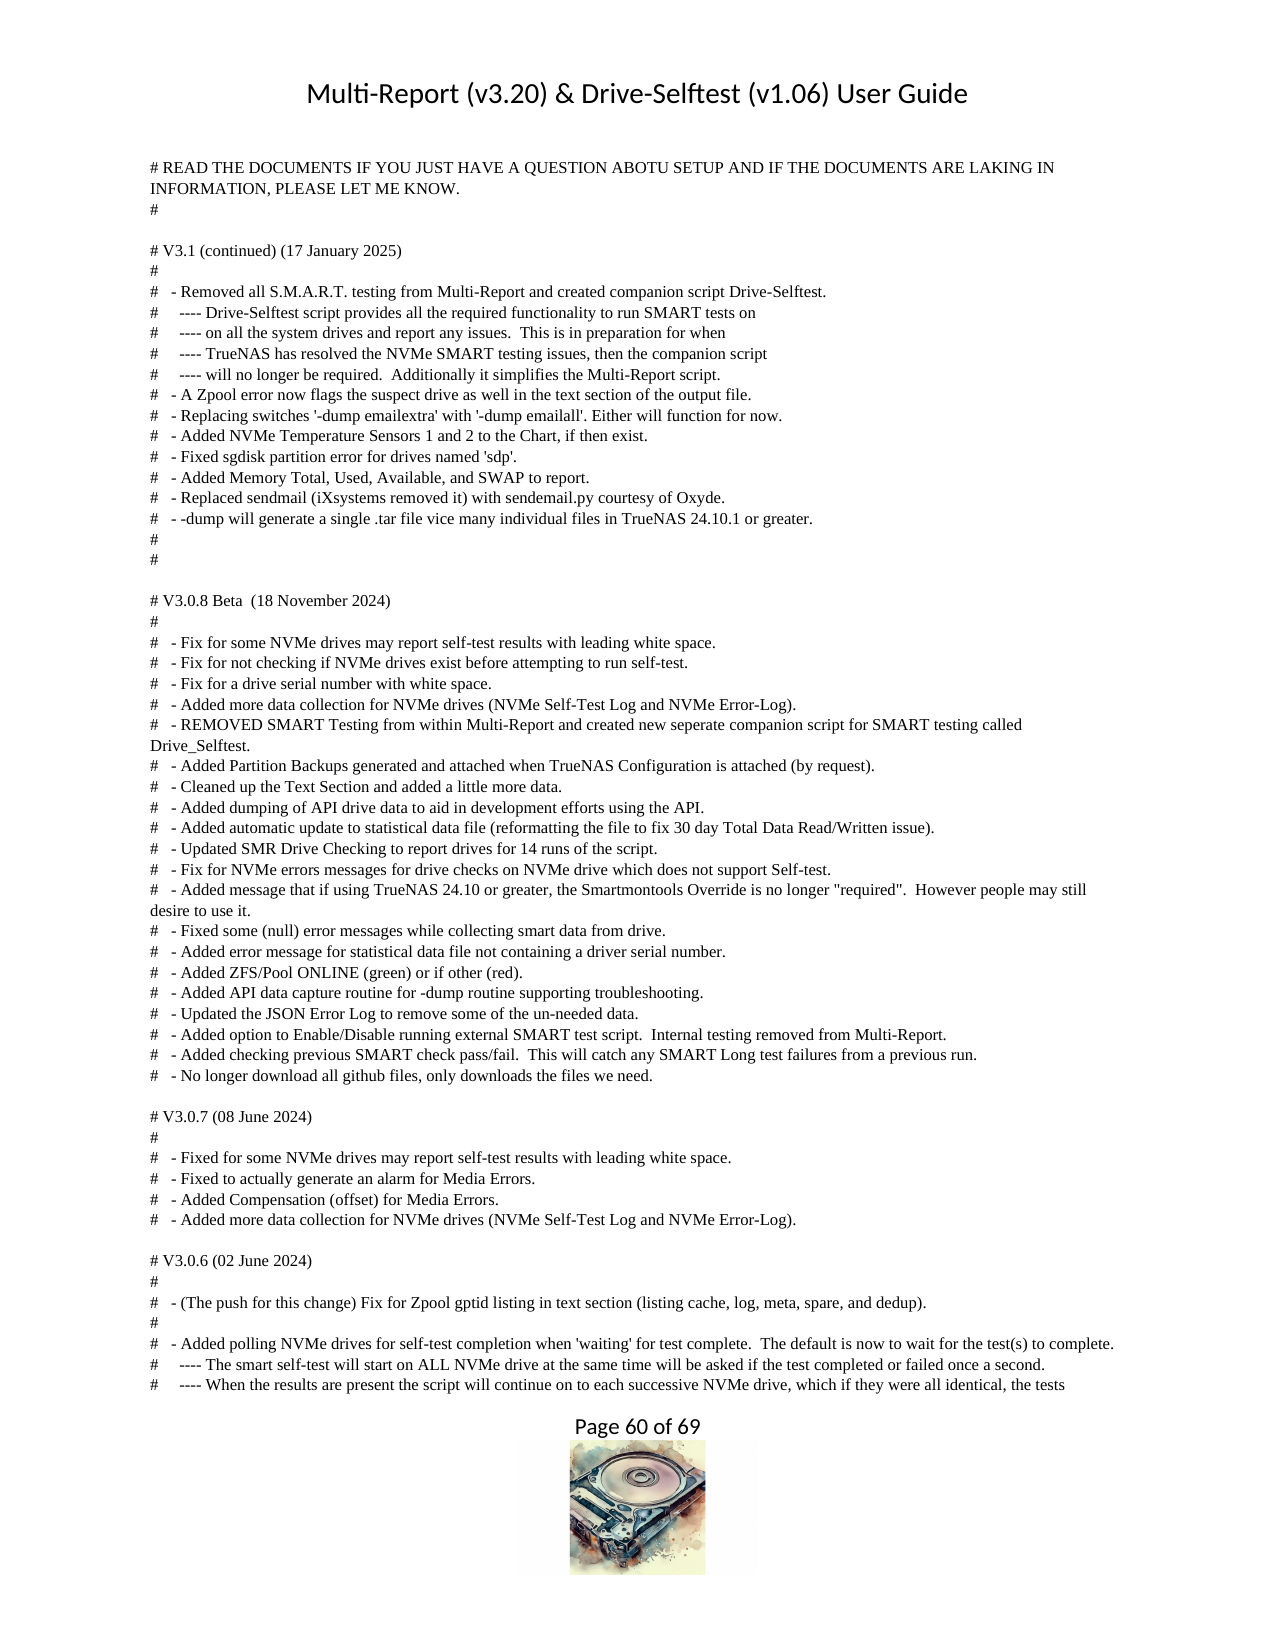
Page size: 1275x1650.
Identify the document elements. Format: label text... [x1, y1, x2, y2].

text # - A Zpool error now flags the suspect drive as well in the text section of the output file. [150, 385, 1125, 404]
text # - Fixed some (null) error messages while collecting smart data from drive. [150, 921, 1125, 940]
text # ---- will no longer be required. Additionally it simplifies the Multi-Report script. [150, 364, 1125, 383]
text # - Added more data collection for NVMe drives (NVMe Self-Test Log and NVMe Error-Log). [150, 694, 1125, 713]
text # ---- on all the system drives and report any issues. This is in preparation for when [150, 323, 1125, 342]
text # - Added message that if using TrueNAS 24.10 or greater, the Smartmontools Override is no longer "required". However people may still desire to use it. [150, 880, 1125, 920]
text # - No longer download all github files, only downloads the files we need. [150, 1066, 1125, 1085]
text # - -dump will generate a single .tar file vice many individual files in TrueNAS 24.10.1 or greater. [150, 509, 1125, 528]
text # - REMOVED SMART Testing from within Multi-Report and created new seperate companion script for SMART testing called Drive_Selftest. [150, 715, 1125, 755]
text # - (The push for this change) Fix for Zpool gptid listing in text section (listing cache, log, meta, spare, and dedup). [150, 1292, 1125, 1312]
text # - Replaced sendmail (iXsystems removed it) with sendemail.py courtesy of Oxyde. [150, 488, 1125, 507]
text # - Fix for NVMe errors messages for drive checks on NVMe drive which does not support Self-test. [150, 859, 1125, 878]
text # ---- When the results are present the script will continue on to each successive NVMe drive, which if they were all identical, the tests [150, 1375, 1125, 1394]
text # [150, 612, 1125, 631]
text # - Added checking previous SMART check pass/fail. This will catch any SMART Long test failures from a previous run. [150, 1045, 1125, 1064]
text # - Added Compensation (offset) for Media Errors. [150, 1189, 1125, 1208]
text # [150, 550, 1125, 569]
text # V3.0.8 Beta (18 November 2024) [150, 591, 1125, 610]
text # ---- TrueNAS has resolved the NVMe SMART testing issues, then the companion script [150, 344, 1125, 363]
text # ---- Drive-Selftest script provides all the required functionality to run SMART tests on [150, 302, 1125, 322]
text # [150, 529, 1125, 548]
text # V3.0.6 (02 June 2024) [150, 1251, 1125, 1270]
text # - Added ZFS/Pool ONLINE (green) or if other (red). [150, 962, 1125, 982]
text # - Cleaned up the Text Section and added a little more data. [150, 777, 1125, 796]
text # - Replacing switches '-dump emailextra' with '-dump emailall'. Either will function for now. [150, 406, 1125, 425]
text # - Fix for some NVMe drives may report self-test results with leading white space. [150, 632, 1125, 652]
text # - Added automatic update to statistical data file (reformatting the file to fix 30 day Total Data Read/Written issue). [150, 818, 1125, 837]
text # - Added option to Enable/Disable running external SMART test script. Internal testing removed from Multi-Report. [150, 1024, 1125, 1043]
text # [150, 199, 1125, 218]
picture [517, 1440, 758, 1575]
text # - Added dumping of API drive data to aid in development efforts using the API. [150, 797, 1125, 817]
text # - Added Memory Total, Used, Available, and SWAP to report. [150, 467, 1125, 487]
text # - Updated the JSON Error Log to remove some of the un-needed data. [150, 1004, 1125, 1023]
text # - Added Partition Backups generated and attached when TrueNAS Configuration is attached (by request). [150, 756, 1125, 775]
text # - Fixed sgdisk partition error for drives named 'sdp'. [150, 447, 1125, 466]
text # - Added NVMe Temperature Sensors 1 and 2 to the Chart, if then exist. [150, 426, 1125, 445]
text # V3.1 (continued) (17 January 2025) [150, 241, 1125, 260]
text # - Removed all S.M.A.R.T. testing from Multi-Report and created companion script Drive-Selftest. [150, 282, 1125, 301]
text # READ THE DOCUMENTS IF YOU JUST HAVE A QUESTION ABOTU SETUP AND IF THE DOCUMENTS ARE LAKING IN INFORMATION, PLEASE LET ME KNOW. [150, 158, 1125, 198]
text # - Fix for a drive serial number with white space. [150, 674, 1125, 693]
text # - Fix for not checking if NVMe drives exist before attempting to run self-test. [150, 653, 1125, 672]
text # [150, 1313, 1125, 1332]
text # - Updated SMR Drive Checking to report drives for 14 runs of the script. [150, 839, 1125, 858]
text # [150, 1127, 1125, 1147]
text # - Added API data capture routine for -dump routine supporting troubleshooting. [150, 983, 1125, 1002]
text # ---- The smart self-test will start on ALL NVMe drive at the same time will be asked if the test completed or failed once a second. [150, 1354, 1125, 1373]
text # V3.0.7 (08 June 2024) [150, 1107, 1125, 1126]
text # - Fixed for some NVMe drives may report self-test results with leading white space. [150, 1148, 1125, 1167]
text # [150, 1272, 1125, 1291]
text # - Added polling NVMe drives for self-test completion when 'waiting' for test complete. The default is now to wait for the test(s) to complete. [150, 1334, 1125, 1353]
text # - Added error message for statistical data file not containing a driver serial number. [150, 942, 1125, 961]
text # - Added more data collection for NVMe drives (NVMe Self-Test Log and NVMe Error-Log). [150, 1210, 1125, 1229]
text # [150, 261, 1125, 280]
text # - Fixed to actually generate an alarm for Media Errors. [150, 1169, 1125, 1188]
